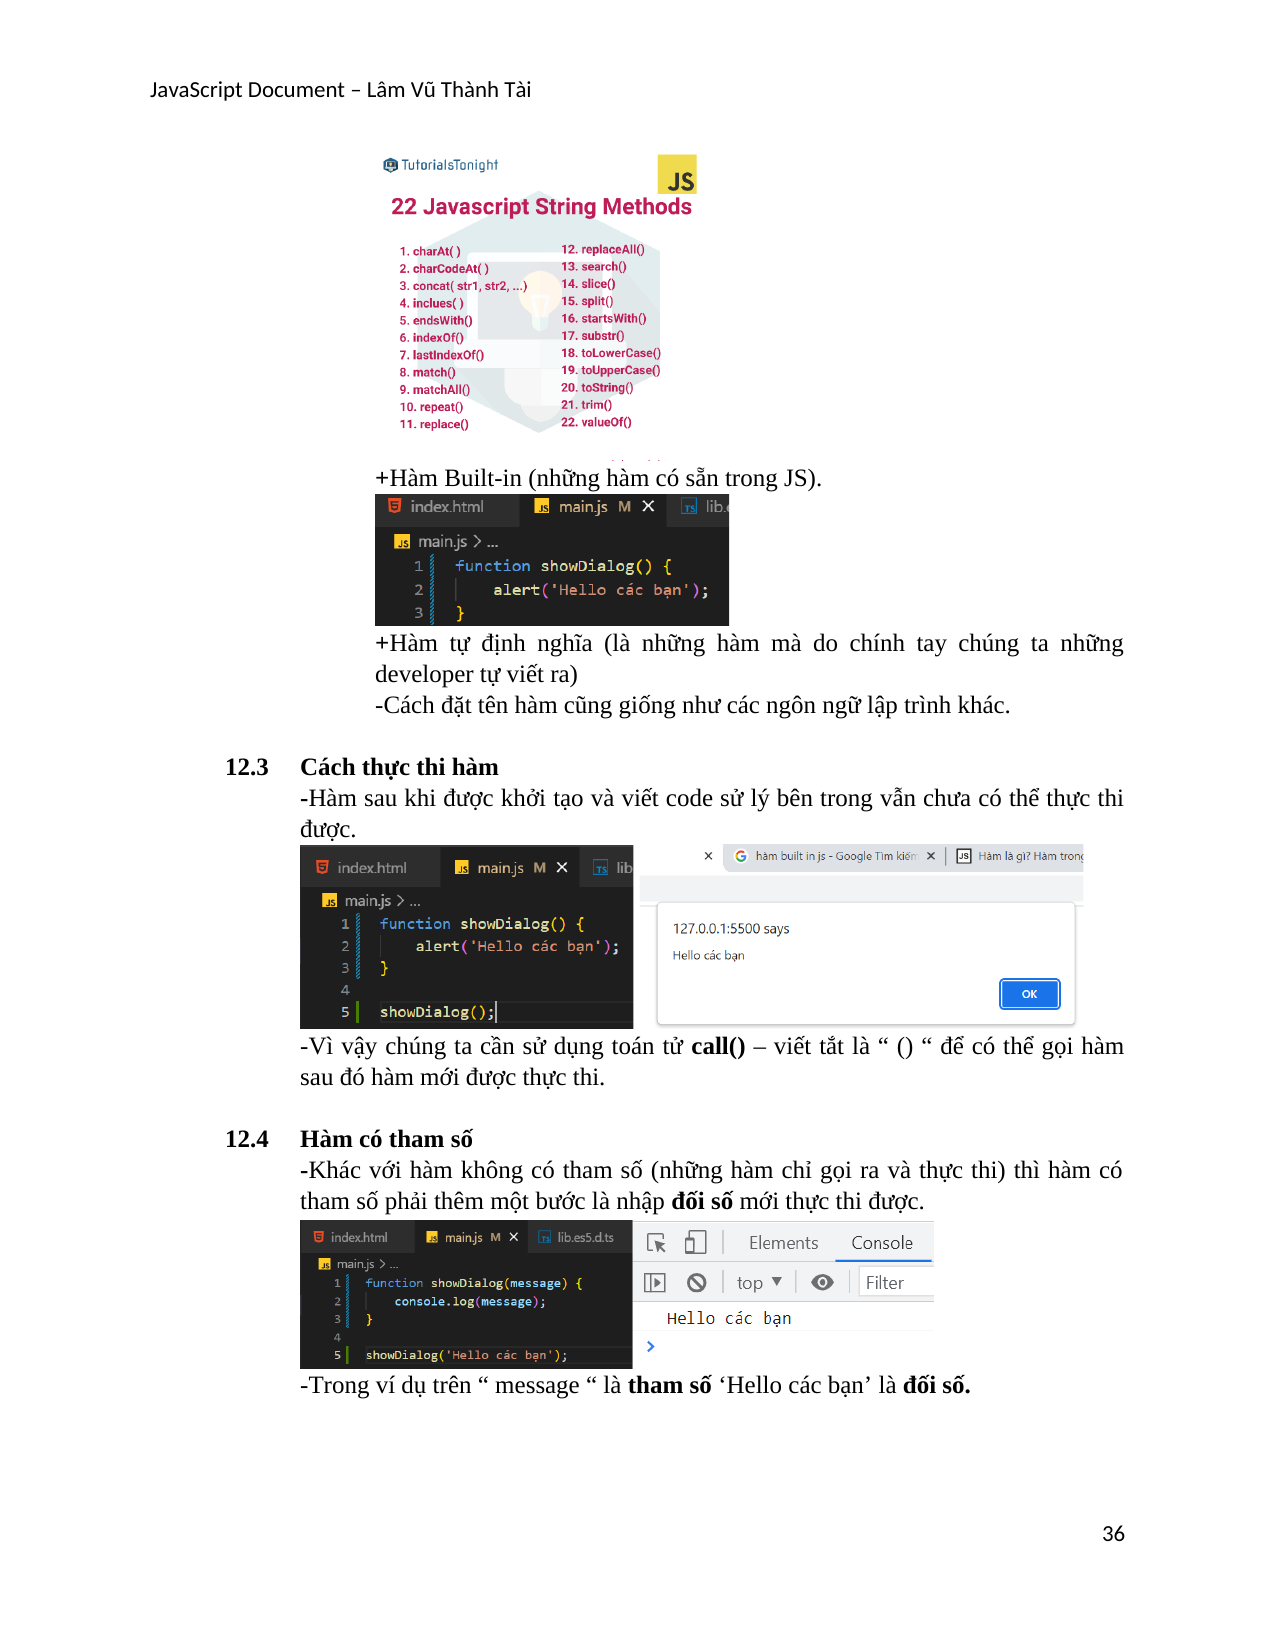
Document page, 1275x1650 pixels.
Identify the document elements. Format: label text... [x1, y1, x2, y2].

picture [300, 845, 634, 1029]
list -Cách đặt tên hàm cũng giống như các ngôn ngữ lập trình khác. [375, 690, 1125, 719]
list -Hàm sau khi được khởi tạo và viết code sử lý bên trong vẫn chưa có thể thực thi được. [300, 783, 1125, 842]
list Cách thực thi hàm [225, 752, 1125, 780]
picture [300, 1217, 934, 1369]
picture [375, 494, 730, 626]
list -Khác với hàm không có tham số (những hàm chỉ gọi ra và thực thi) thì hàm có tham số phải thêm một bước là nhập đối số mới thực thi được. [300, 1155, 1125, 1215]
list +Hàm tự định nghĩa (là những hàm mà do chính tay chúng ta những developer tự viết ra) [375, 628, 1125, 688]
list Hàm có tham số [225, 1124, 1125, 1153]
list -Trong ví dụ trên “ message “ là tham số ‘Hello các bạn’ là đối số. [300, 1370, 1125, 1399]
list +Hàm Built-in (những hàm có sẵn trong JS). [300, 463, 1125, 492]
list -Vì vậy chúng ta cần sử dụng toán tử call() – viết tắt là “ () “ để có thể gọi hàm sau đó hàm mới được thực thi. [300, 1031, 1125, 1091]
picture [639, 844, 1084, 1029]
picture [375, 150, 700, 461]
